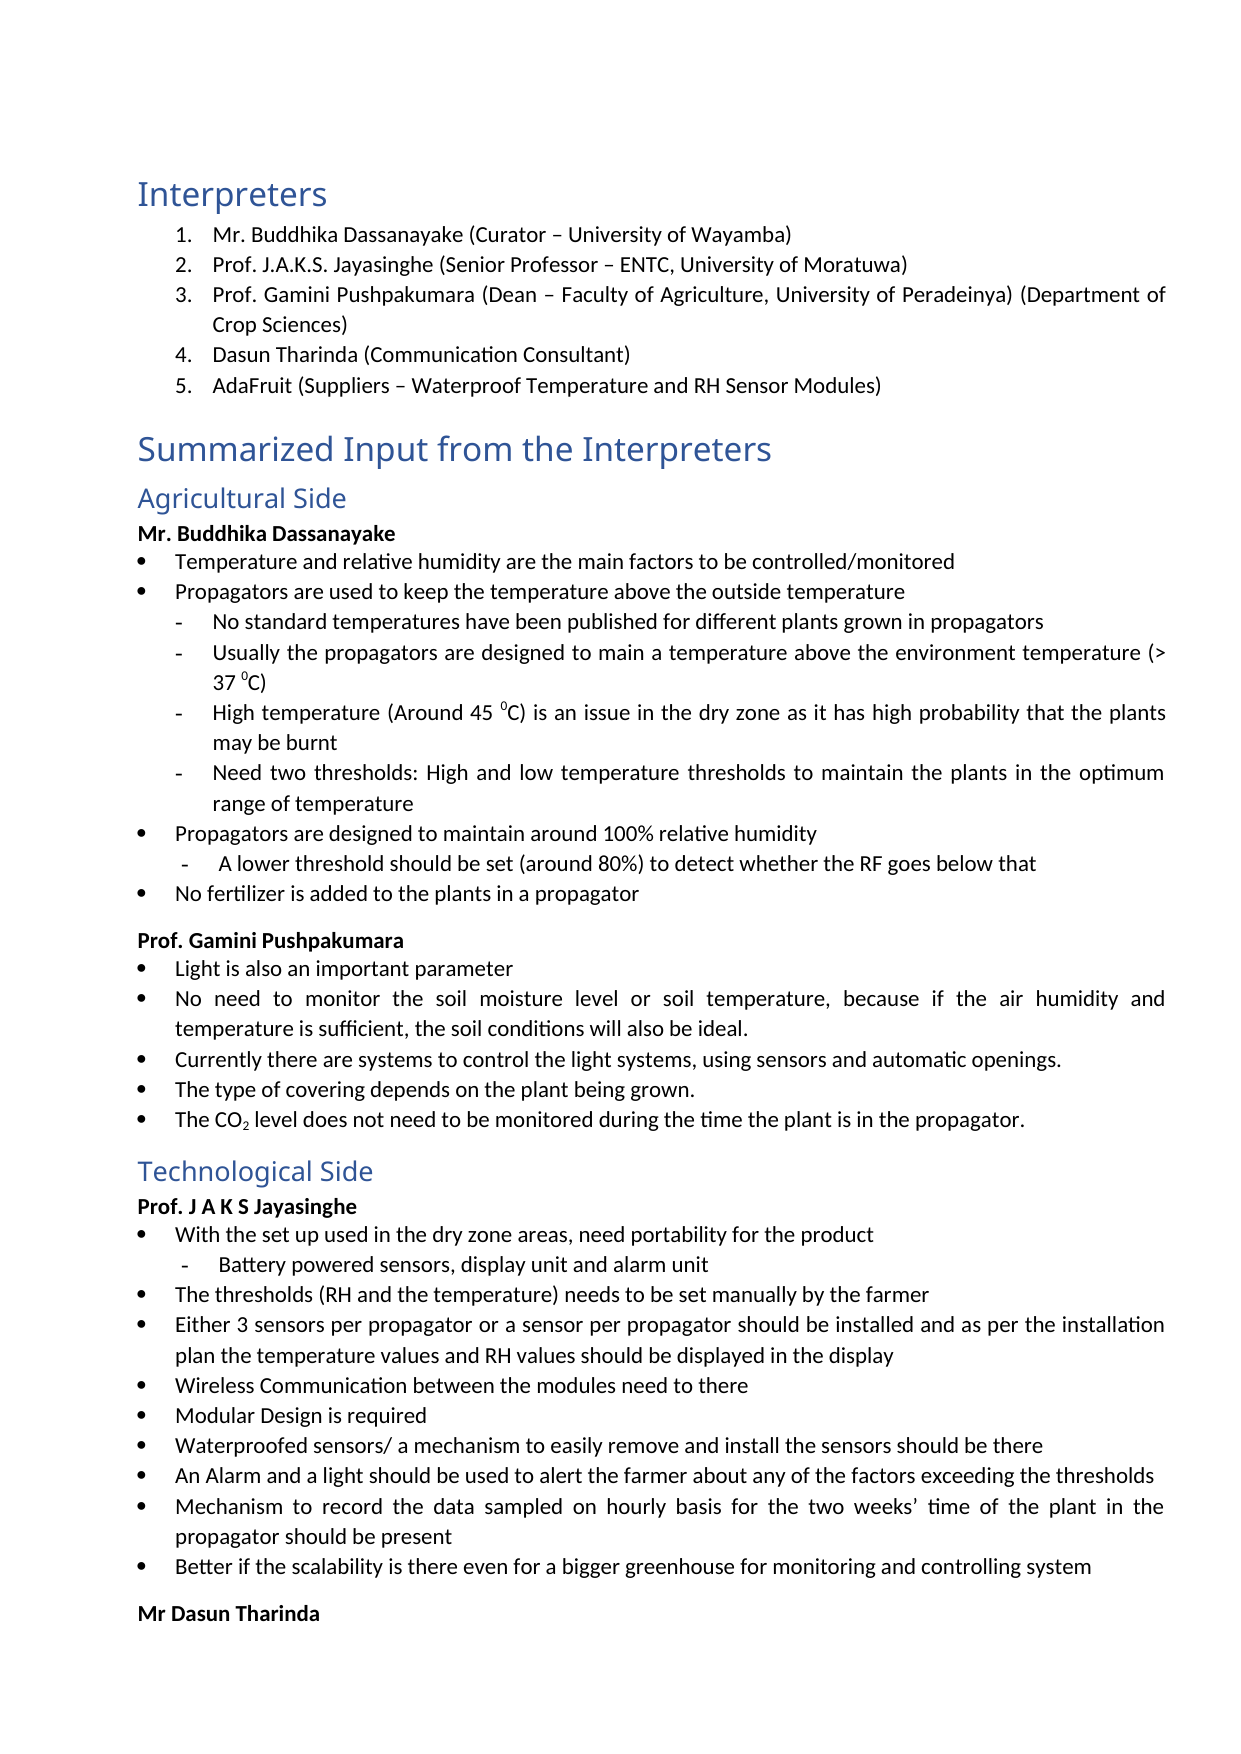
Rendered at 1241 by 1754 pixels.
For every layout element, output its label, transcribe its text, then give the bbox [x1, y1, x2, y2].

list An Alarm and a light should be used to alert the farmer about any of the factors exceeding the thresholds [137, 1462, 1167, 1489]
list Battery powered sensors, display unit and alarm unit [181, 1250, 1167, 1278]
list A lower threshold should be set (around 80%) to detect whether the RF goes below that [181, 849, 1167, 877]
list Mechanism to record the data sampled on hourly basis for the two weeks’ time of the plant in the propagator should be present [137, 1492, 1167, 1550]
list Temperature and relative humidity are the main factors to be controlled/monitored [137, 547, 1167, 575]
list The CO2 level does not need to be monitored during the time the plant is in the propagator. [137, 1105, 1167, 1133]
list High temperature (Around 45 0C) is an issue in the dry zone as it has high probability that the plants may be burnt [175, 698, 1167, 756]
text Prof. J A K S Jayasinghe [137, 1192, 1167, 1220]
list With the set up used in the dry zone areas, need portability for the product [137, 1220, 1167, 1248]
list Waterproofed sensors/ a mechanism to easily remove and install the sensors should be there [137, 1431, 1167, 1459]
list Dasun Tharinda (Communication Consultant) [175, 341, 1167, 369]
text Mr. Buddhika Dassanayake [137, 519, 1167, 547]
list Need two thresholds: High and low temperature thresholds to maintain the plants in the optimum range of temperature [175, 758, 1167, 817]
list Prof. J.A.K.S. Jayasinghe (Senior Professor – ENTC, University of Moratuwa) [175, 250, 1167, 278]
list The thresholds (RH and the temperature) needs to be set manually by the farmer [137, 1280, 1167, 1308]
list Either 3 sensors per propagator or a sensor per propagator should be installed and as per the installation plan the temperature values and RH values should be displayed in the display [137, 1311, 1167, 1369]
text Mr Dasun Tharinda [137, 1599, 1167, 1627]
list Better if the scalability is there even for a bigger greenhouse for monitoring and controlling system [137, 1552, 1167, 1580]
text Prof. Gamini Pushpakumara [137, 926, 1167, 954]
subtitle Interpreters [137, 171, 1167, 216]
list No standard temperatures have been published for different plants grown in propagators [175, 607, 1167, 635]
list Usually the propagators are designed to main a temperature above the environment temperature (> 37 0C) [175, 638, 1167, 696]
list Currently there are systems to control the light systems, using sensors and automatic openings. [137, 1045, 1167, 1073]
list No need to monitor the soil moisture level or soil temperature, because if the air humidity and temperature is sufficient, the soil conditions will also be ideal. [137, 984, 1167, 1043]
list Propagators are used to keep the temperature above the outside temperature [137, 577, 1167, 605]
list Prof. Gamini Pushpakumara (Dean – Faculty of Agriculture, University of Peradeinya) (Department of Crop Sciences) [175, 280, 1167, 338]
list Mr. Buddhika Dassanayake (Curator – University of Wayamba) [175, 220, 1167, 248]
subtitle Agricultural Side [137, 479, 1167, 516]
list No fertilizer is added to the plants in a propagator [137, 879, 1167, 907]
list Light is also an important parameter [137, 954, 1167, 982]
list The type of covering depends on the plant being grown. [137, 1075, 1167, 1103]
subtitle Technological Side [137, 1152, 1167, 1189]
list Wireless Communication between the modules need to there [137, 1371, 1167, 1399]
list AdaFruit (Suppliers – Waterproof Temperature and RH Sensor Modules) [175, 371, 1167, 399]
list Modular Design is required [137, 1401, 1167, 1429]
list Propagators are designed to maintain around 100% relative humidity [137, 819, 1167, 847]
subtitle Summarized Input from the Interpreters [137, 426, 1167, 471]
